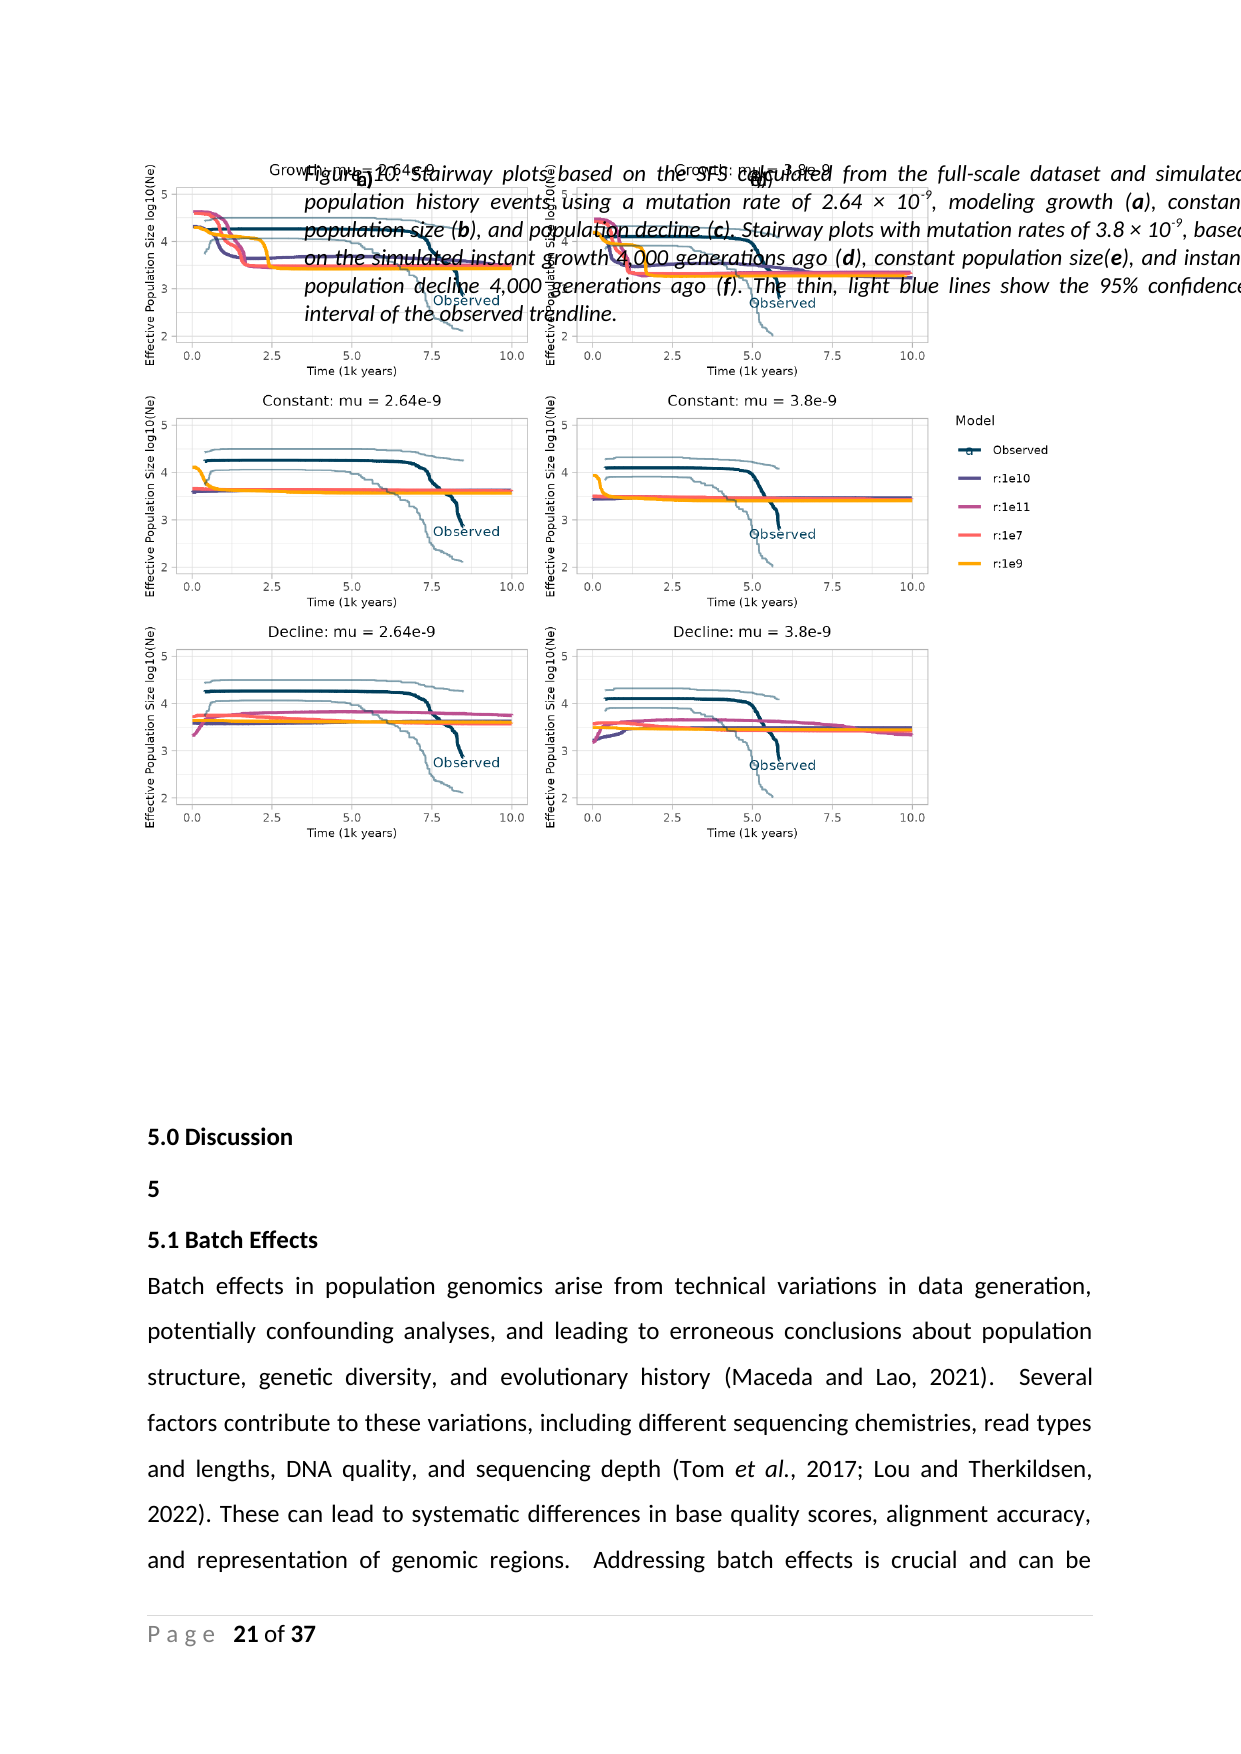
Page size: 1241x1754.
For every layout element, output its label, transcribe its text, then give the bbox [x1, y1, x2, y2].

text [147, 1270, 1093, 1575]
picture [127, 146, 1075, 857]
subtitle Batch Effects [147, 1224, 1093, 1254]
picture [1068, 199, 1074, 208]
